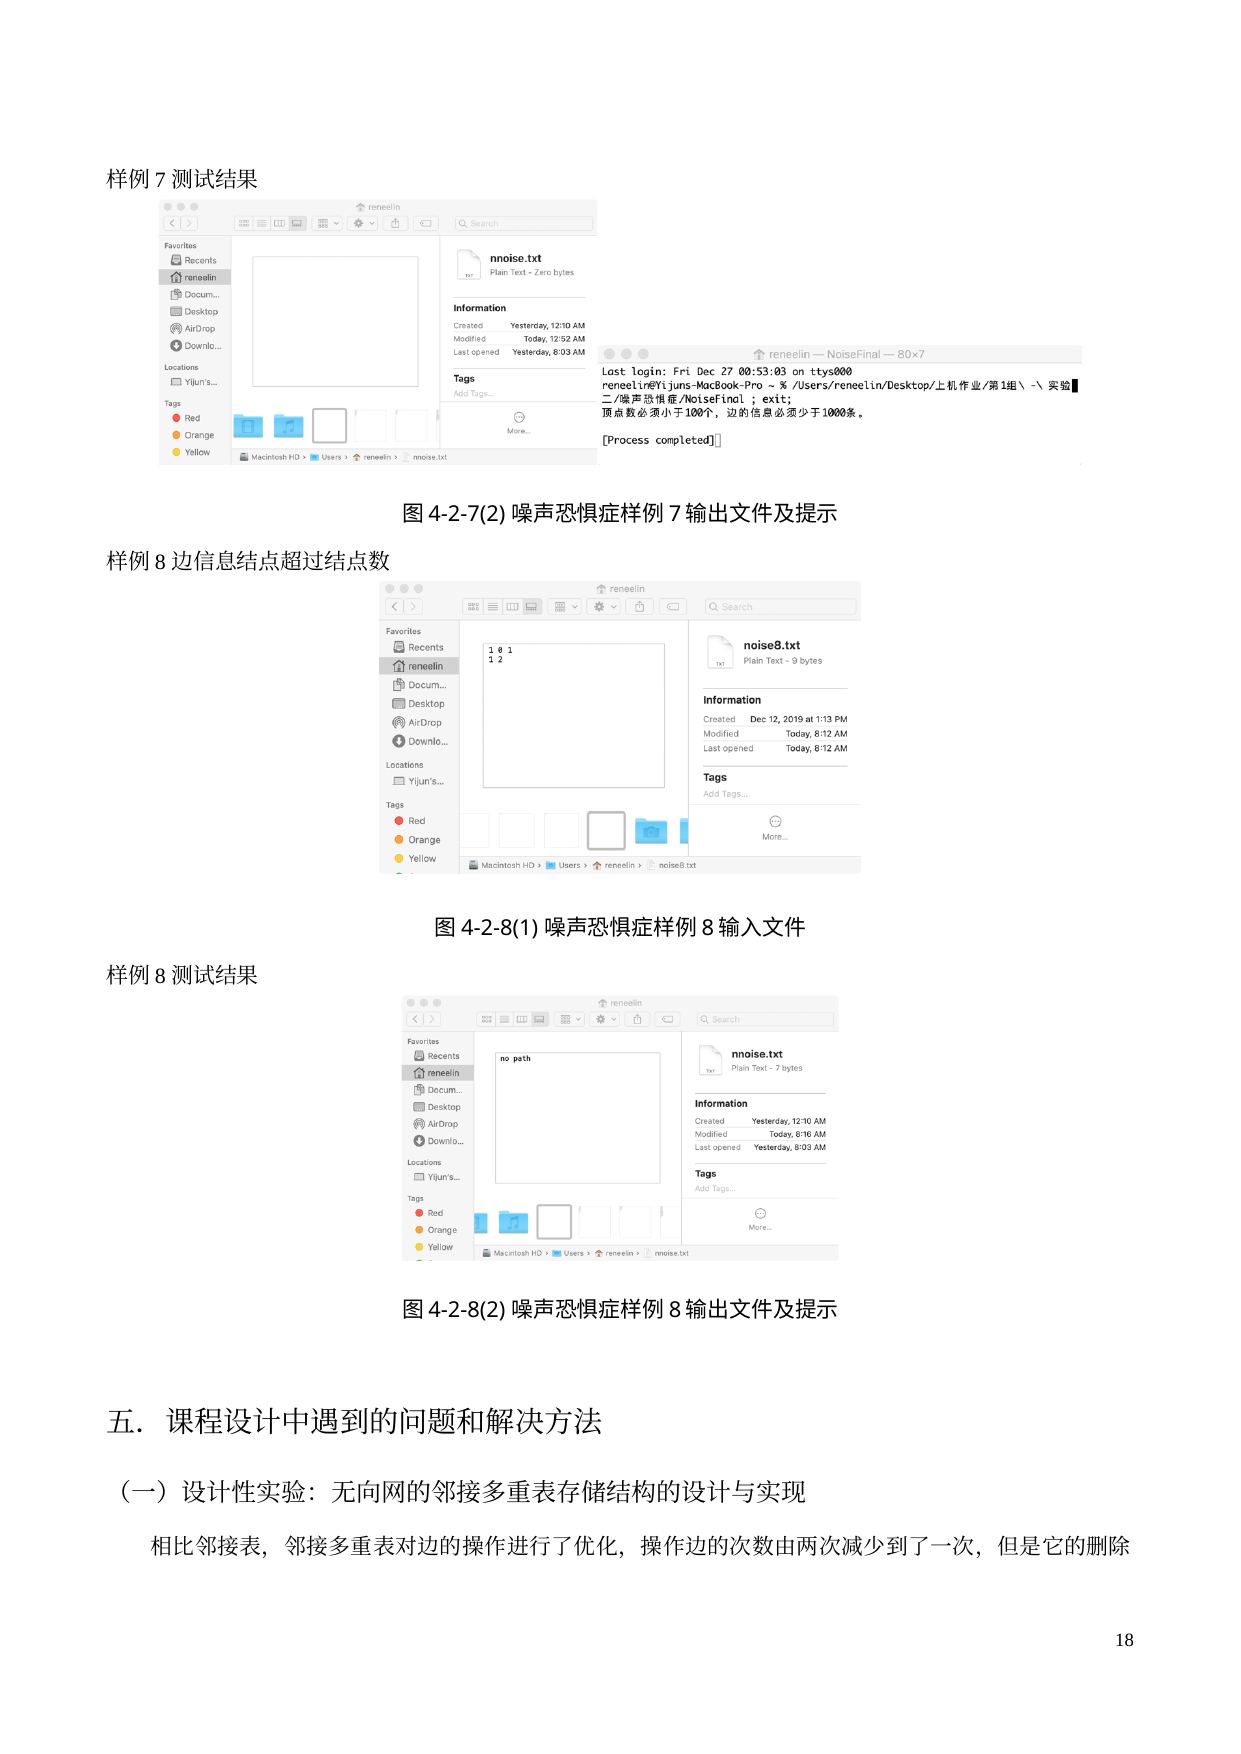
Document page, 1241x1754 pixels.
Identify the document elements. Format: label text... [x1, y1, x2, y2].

text 样例7 测试结果 [106, 162, 1134, 194]
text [106, 1529, 1134, 1561]
text 五．课程设计中遇到的问题和解决方法 [106, 1387, 1134, 1452]
picture [158, 199, 1082, 465]
text （一）设计性实验：无向网的邻接多重表存储结构的设计与实现 [106, 1458, 1134, 1523]
text 图4-2-7(2) 噪声恐惧症样例7输出文件及提示 [106, 495, 1134, 528]
text 图4-2-8(1) 噪声恐惧症样例8输入文件 [106, 910, 1134, 942]
text 样例8 边信息结点超过结点数 [106, 544, 1134, 576]
text 图4-2-8(2) 噪声恐惧症样例8输出文件及提示 [106, 1291, 1134, 1324]
picture [401, 995, 839, 1261]
text 样例8 测试结果 [106, 958, 1134, 991]
picture [379, 581, 862, 874]
